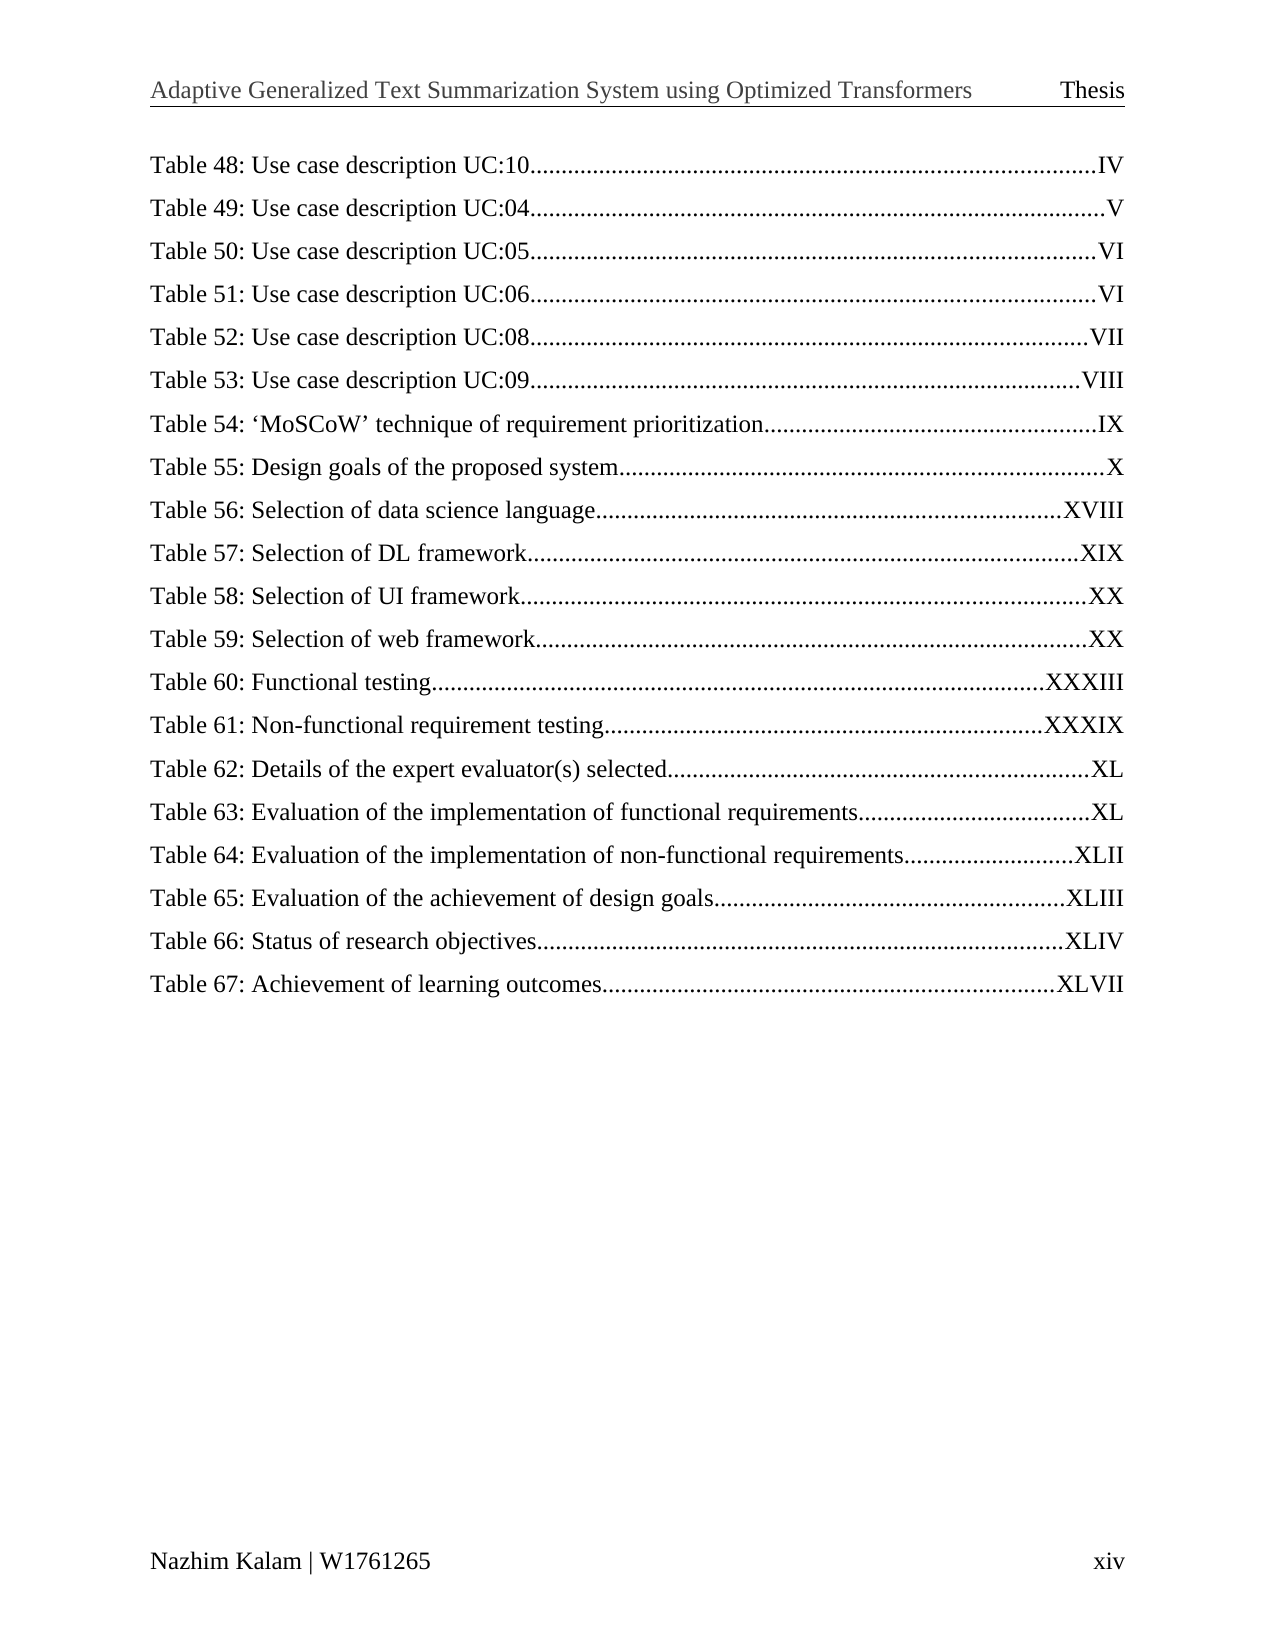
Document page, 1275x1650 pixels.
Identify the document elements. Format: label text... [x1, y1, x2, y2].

text Table 61: Non-functional requirement testing XXXIX [150, 711, 1125, 739]
text Table 52: Use case description UC:08 VII [150, 322, 1125, 351]
text Table 51: Use case description UC:06 VI [150, 279, 1125, 308]
text Table 67: Achievement of learning outcomes XLVII [150, 969, 1125, 998]
text Table 66: Status of research objectives XLIV [150, 926, 1125, 955]
text Table 60: Functional testing XXXIII [150, 667, 1125, 696]
text Table 62: Details of the expert evaluator(s) selected. XL [150, 754, 1125, 782]
text Table 63: Evaluation of the implementation of functional requirements XL [150, 797, 1125, 826]
text Table 59: Selection of web framework XX [150, 624, 1125, 653]
text Table 57: Selection of DL framework XIX [150, 538, 1125, 567]
text Table 65: Evaluation of the achievement of design goals XLIII [150, 883, 1125, 912]
text Table 53: Use case description UC:09 VIII [150, 366, 1125, 394]
text Table 54: ‘MoSCoW’ technique of requirement prioritization IX [150, 409, 1125, 437]
text Table 56: Selection of data science language XVIII [150, 495, 1125, 524]
text Table 55: Design goals of the proposed system X [150, 452, 1125, 481]
text Table 49: Use case description UC:04 V [150, 193, 1125, 222]
text Table 58: Selection of UI framework XX [150, 581, 1125, 610]
text Table 48: Use case description UC:10 IV [150, 150, 1125, 179]
text Table 64: Evaluation of the implementation of non-functional requirements XLII [150, 840, 1125, 869]
text Table 50: Use case description UC:05 VI [150, 236, 1125, 265]
